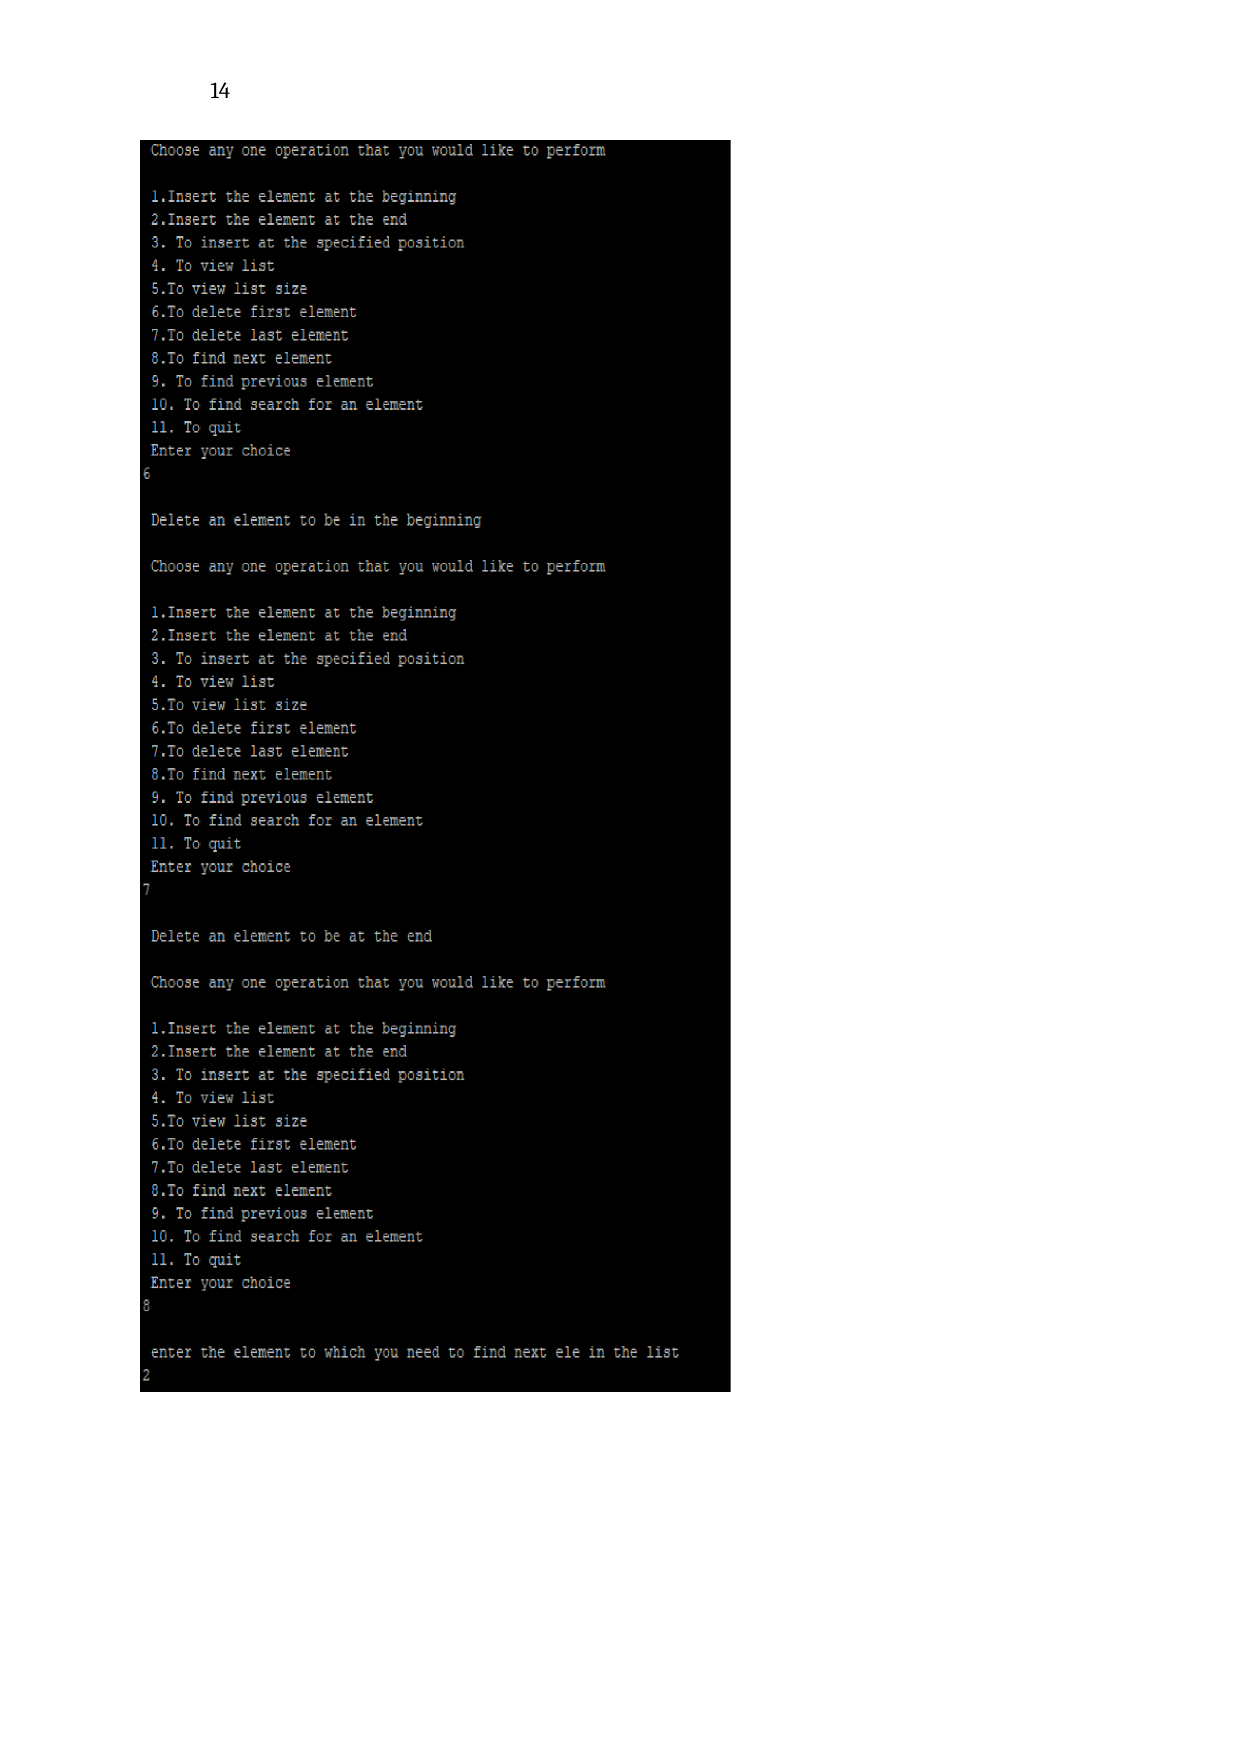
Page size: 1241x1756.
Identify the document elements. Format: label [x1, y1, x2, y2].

picture [139, 139, 731, 1392]
